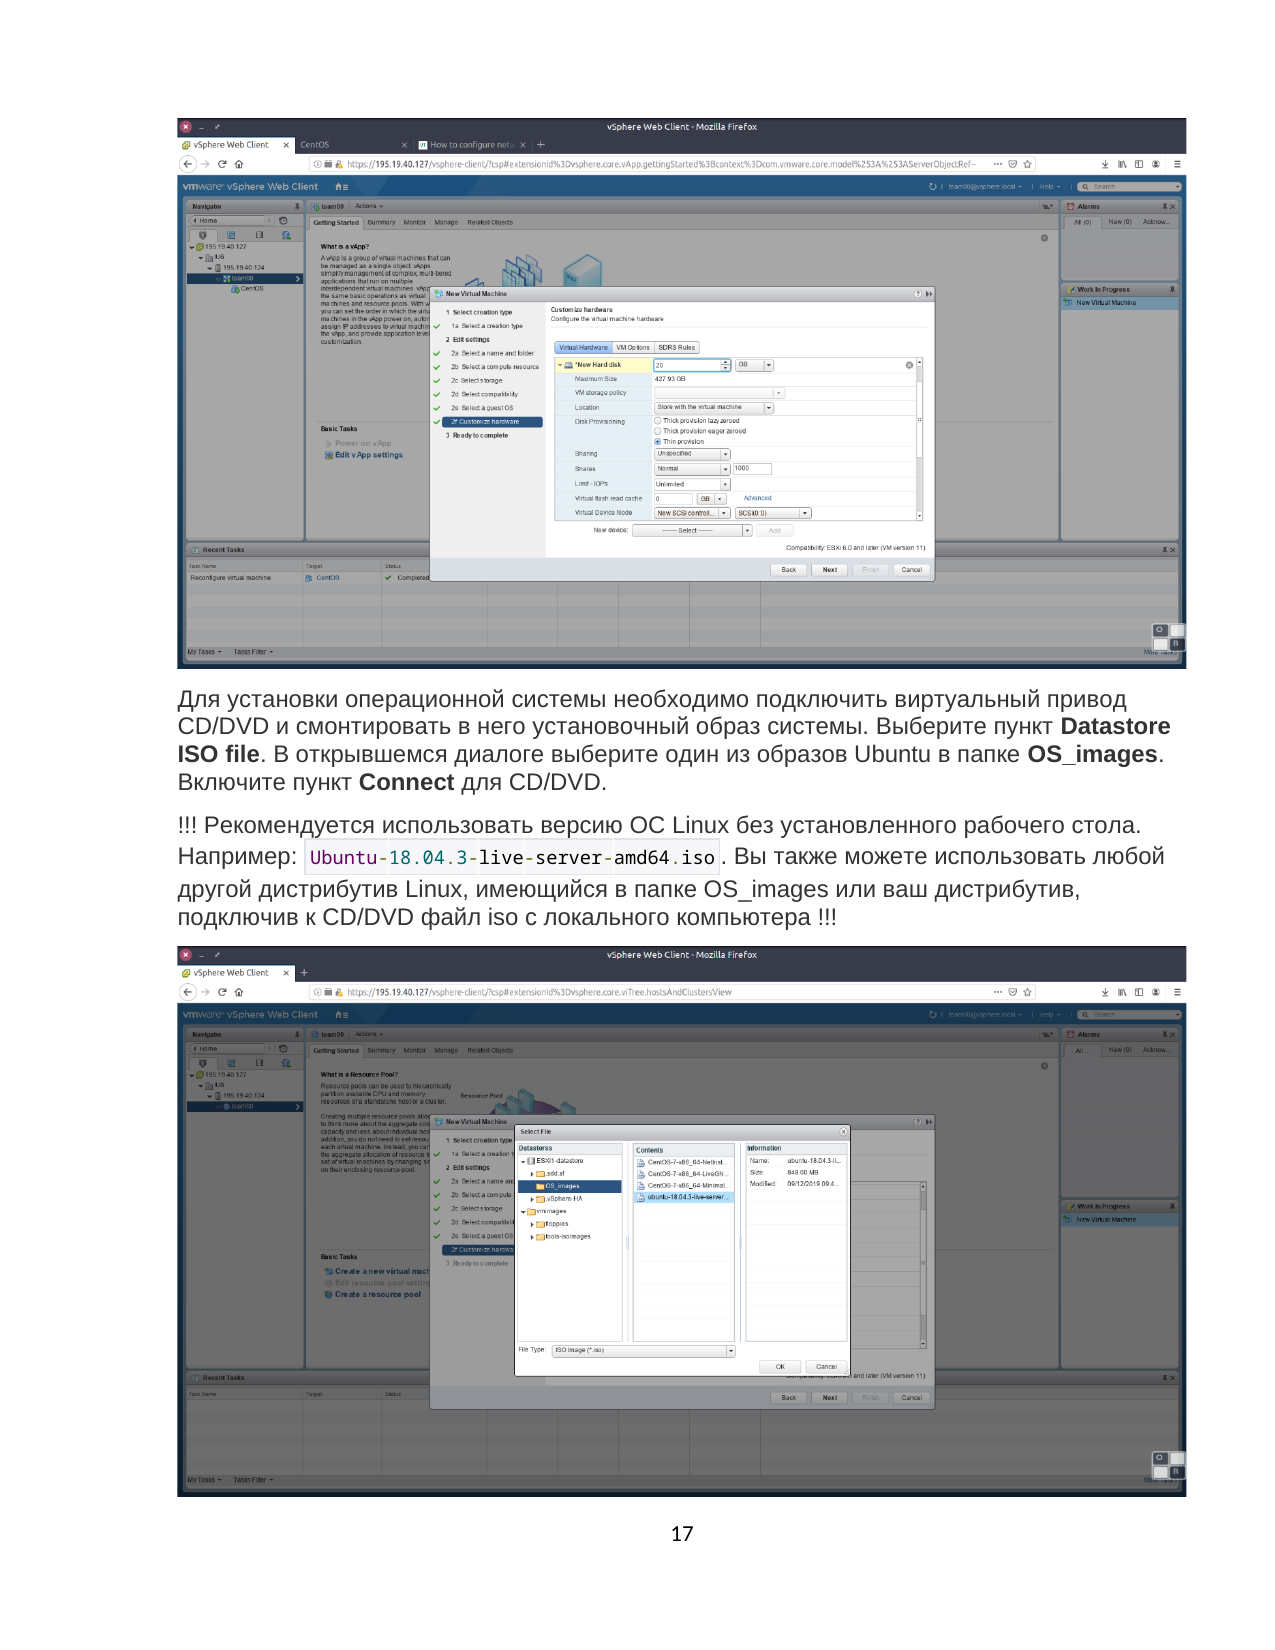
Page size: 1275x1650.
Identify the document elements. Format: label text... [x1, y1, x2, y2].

picture [177, 118, 1187, 669]
text !!! Рекомендуется использовать версию ОС Linux без установленного рабочего стола. Например: Ubuntu-18.04.3-live-server-amd64.iso. Вы также можете использовать любой другой дистрибутив Linux, имеющийся в папке OS_images или ваш дистрибутив, подключив к CD/DVD файл iso с локального компьютера !!! [177, 811, 1186, 931]
picture [177, 946, 1187, 1497]
text Для установки операционной системы необходимо подключить виртуальный привод CD/DVD и смонтировать в него установочный образ системы. Выберите пункт Datastore ISO file. В открывшемся диалоге выберите один из образов Ubuntu в папке OS_images. Включите пункт Connect для CD/DVD. [177, 685, 1186, 795]
